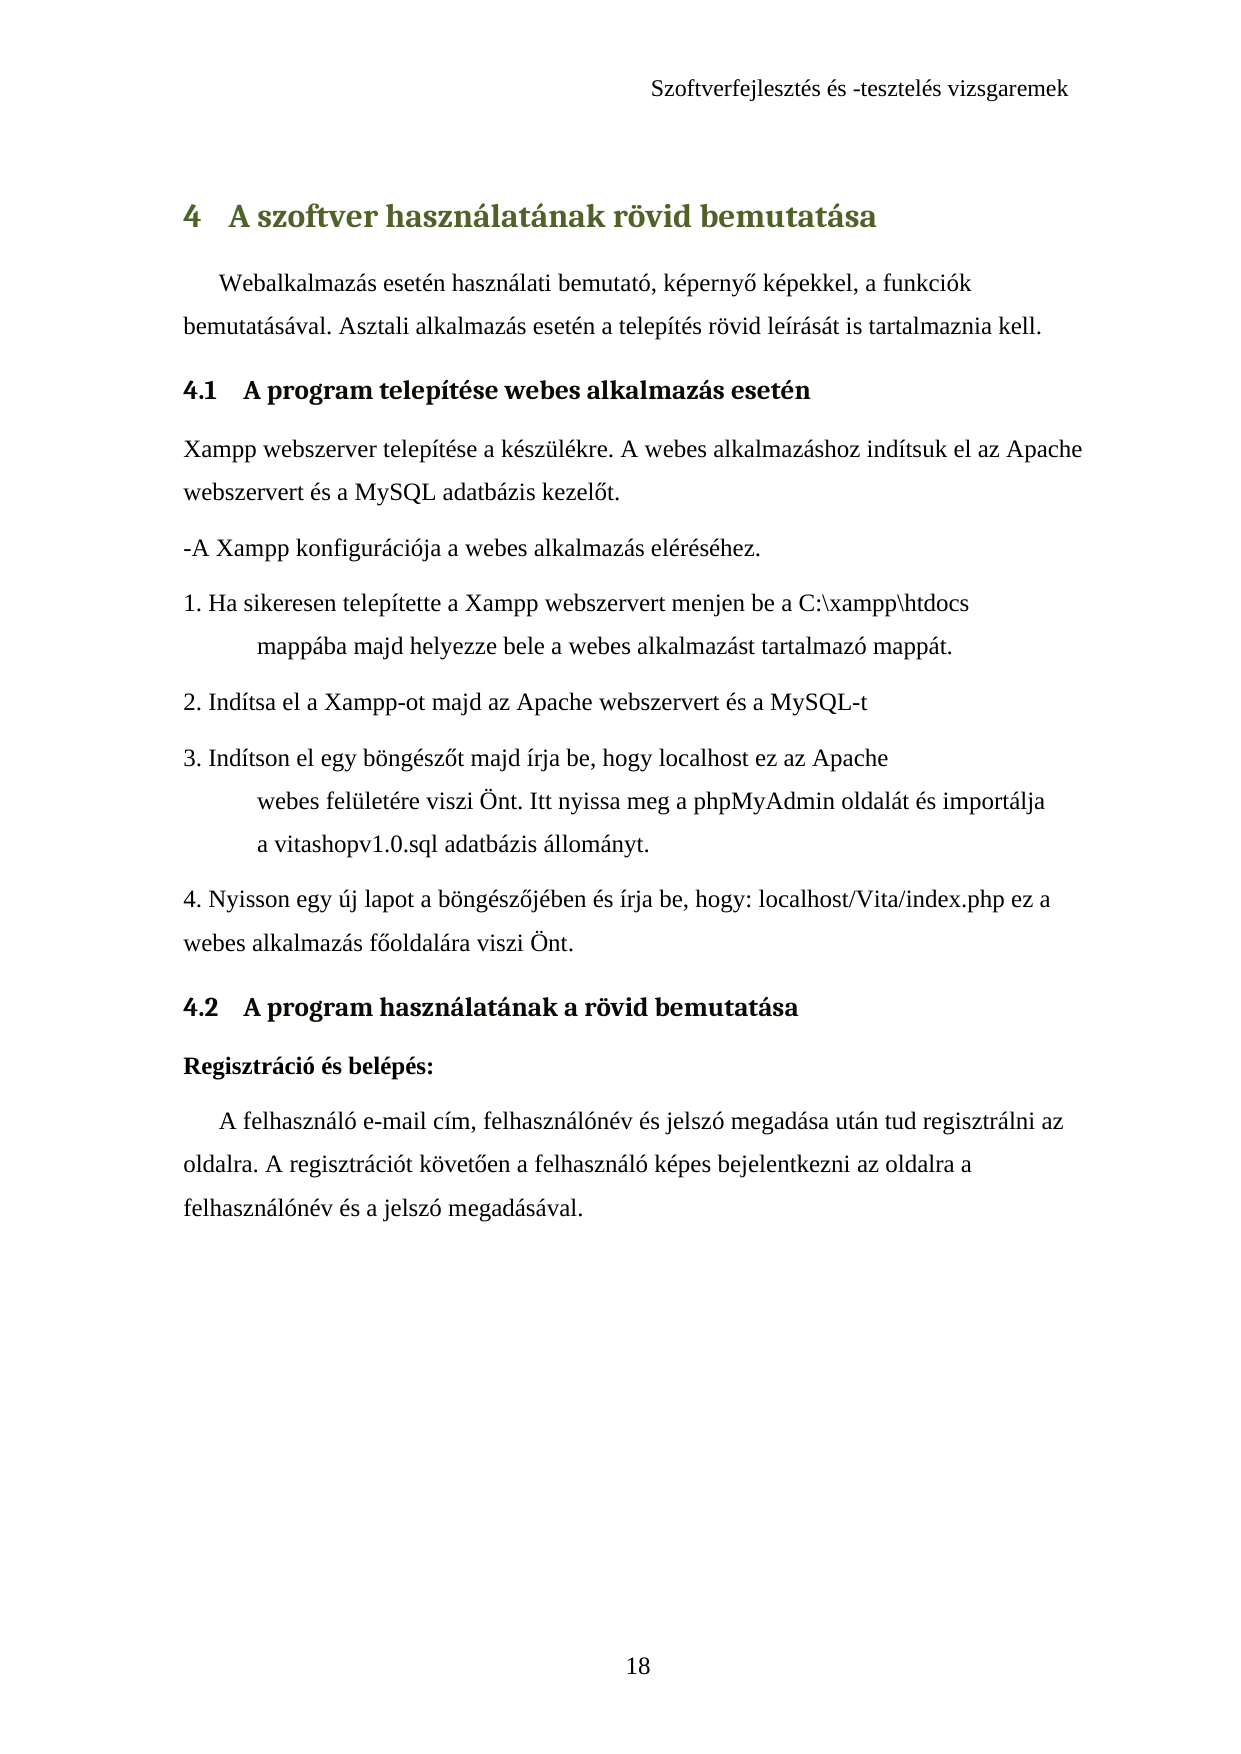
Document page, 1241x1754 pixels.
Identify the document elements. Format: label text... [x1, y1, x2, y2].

subtitle A program használatának a rövid bemutatása [183, 992, 1092, 1023]
subtitle A program telepítése webes alkalmazás esetén [183, 375, 1092, 406]
text 4. Nyisson egy új lapot a böngészőjében és írja be, hogy: localhost/Vita/index.php ez a webes alkalmazás főoldalára viszi Önt. [183, 884, 1092, 956]
text A felhasználó e-mail cím, felhasználónév és jelszó megadása után tud regisztrálni az oldalra. A regisztrációt követően a felhasználó képes bejelentkezni az oldalra a felhasználónév és a jelszó megadásával. [183, 1106, 1092, 1221]
text 1. Ha sikeresen telepítette a Xampp webszervert menjen be a C:\xampp\htdocs mappába majd helyezze bele a webes alkalmazást tartalmazó mappát. [183, 588, 1092, 660]
text Xampp webszerver telepítése a készülékre. A webes alkalmazáshoz indítsuk el az Apache webszervert és a MySQL adatbázis kezelőt. [183, 434, 1092, 506]
text 2. Indítsa el a Xampp-ot majd az Apache webszervert és a MySQL-t [183, 687, 1092, 716]
text 3. Indítson el egy böngészőt majd írja be, hogy localhost ez az Apache webes felületére viszi Önt. Itt nyissa meg a phpMyAdmin oldalát és importálja a vitashopv1.0.sql adatbázis állományt. [183, 743, 1092, 858]
text Webalkalmazás esetén használati bemutató, képernyő képekkel, a funkciók bemutatásával. Asztali alkalmazás esetén a telepítés rövid leírását is tartalmaznia kell. [183, 268, 1092, 339]
text -A Xampp konfigurációja a webes alkalmazás eléréséhez. [183, 533, 1092, 561]
subtitle A szoftver használatának rövid bemutatása [183, 198, 1092, 236]
text Regisztráció és belépés: [183, 1051, 1092, 1079]
